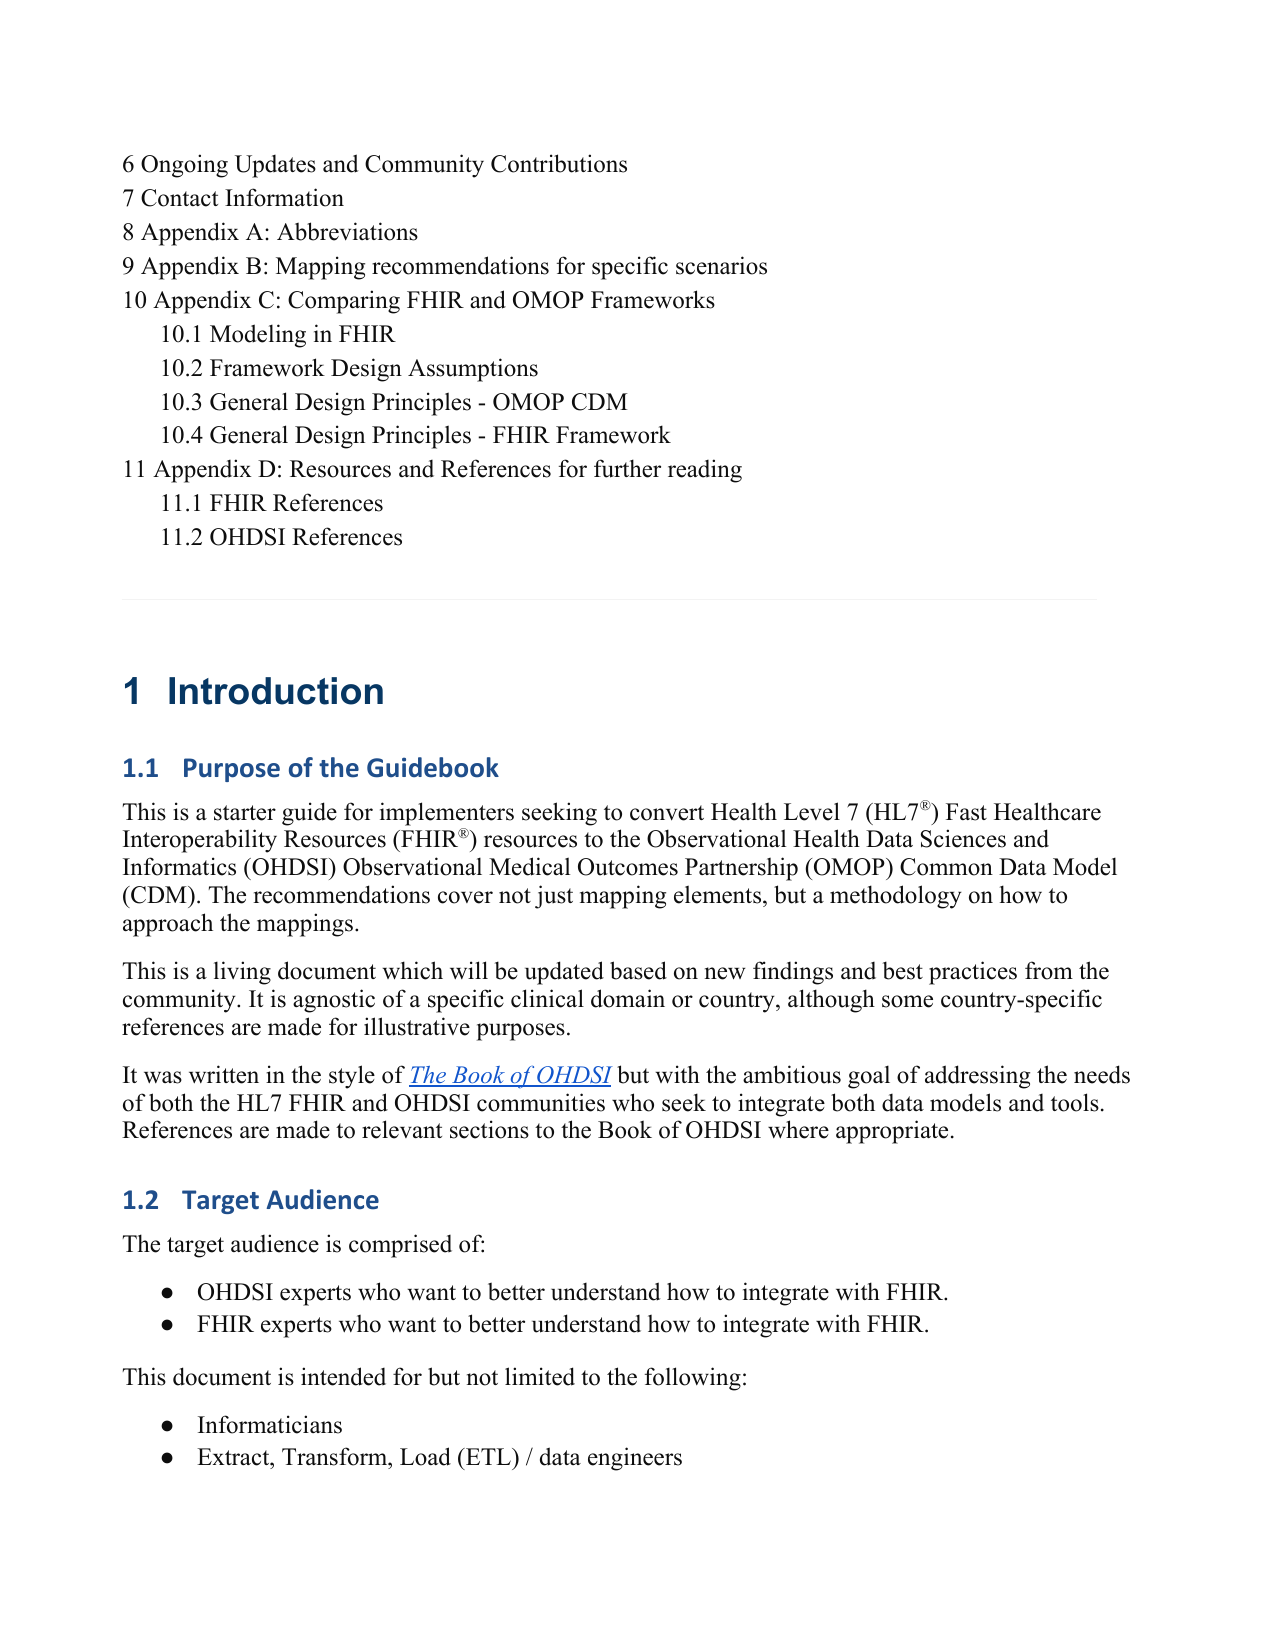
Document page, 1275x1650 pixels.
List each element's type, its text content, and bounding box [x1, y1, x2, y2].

list Informaticians [159, 1411, 1144, 1439]
text The target audience is comprised of: [122, 1230, 1144, 1258]
text This is a living document which will be updated based on new findings and best practices from the community. It is agnostic of a specific clinical domain or country, although some country-specific references are made for illustrative purposes. [122, 957, 1144, 1040]
subtitle Target Audience [122, 1182, 1144, 1217]
subtitle Purpose of the Guidebook [122, 750, 1144, 785]
list FHIR experts who want to better understand how to integrate with FHIR. [159, 1310, 1144, 1338]
list Extract, Transform, Load (ETL) / data engineers [159, 1443, 1144, 1471]
text This document is intended for but not limited to the following: [122, 1363, 1144, 1391]
list OHDSI experts who want to better understand how to integrate with FHIR. [159, 1278, 1144, 1306]
text This is a starter guide for implementers seeking to convert Health Level 7 (HL7®) Fast Healthcare Interoperability Resources (FHIR®) resources to the Observational Health Data Sciences and Informatics (OHDSI) Observational Medical Outcomes Partnership (OMOP) Common Data Model (CDM). The recommendations cover not just mapping elements, but a methodology on how to approach the mappings. [122, 798, 1144, 936]
text It was written in the style of The Book of OHDSI but with the ambitious goal of addressing the needs of both the HL7 FHIR and OHDSI communities who seek to integrate both data models and tools. References are made to relevant sections to the Book of OHDSI where appropriate. [122, 1061, 1144, 1144]
subtitle Introduction [122, 669, 1144, 712]
